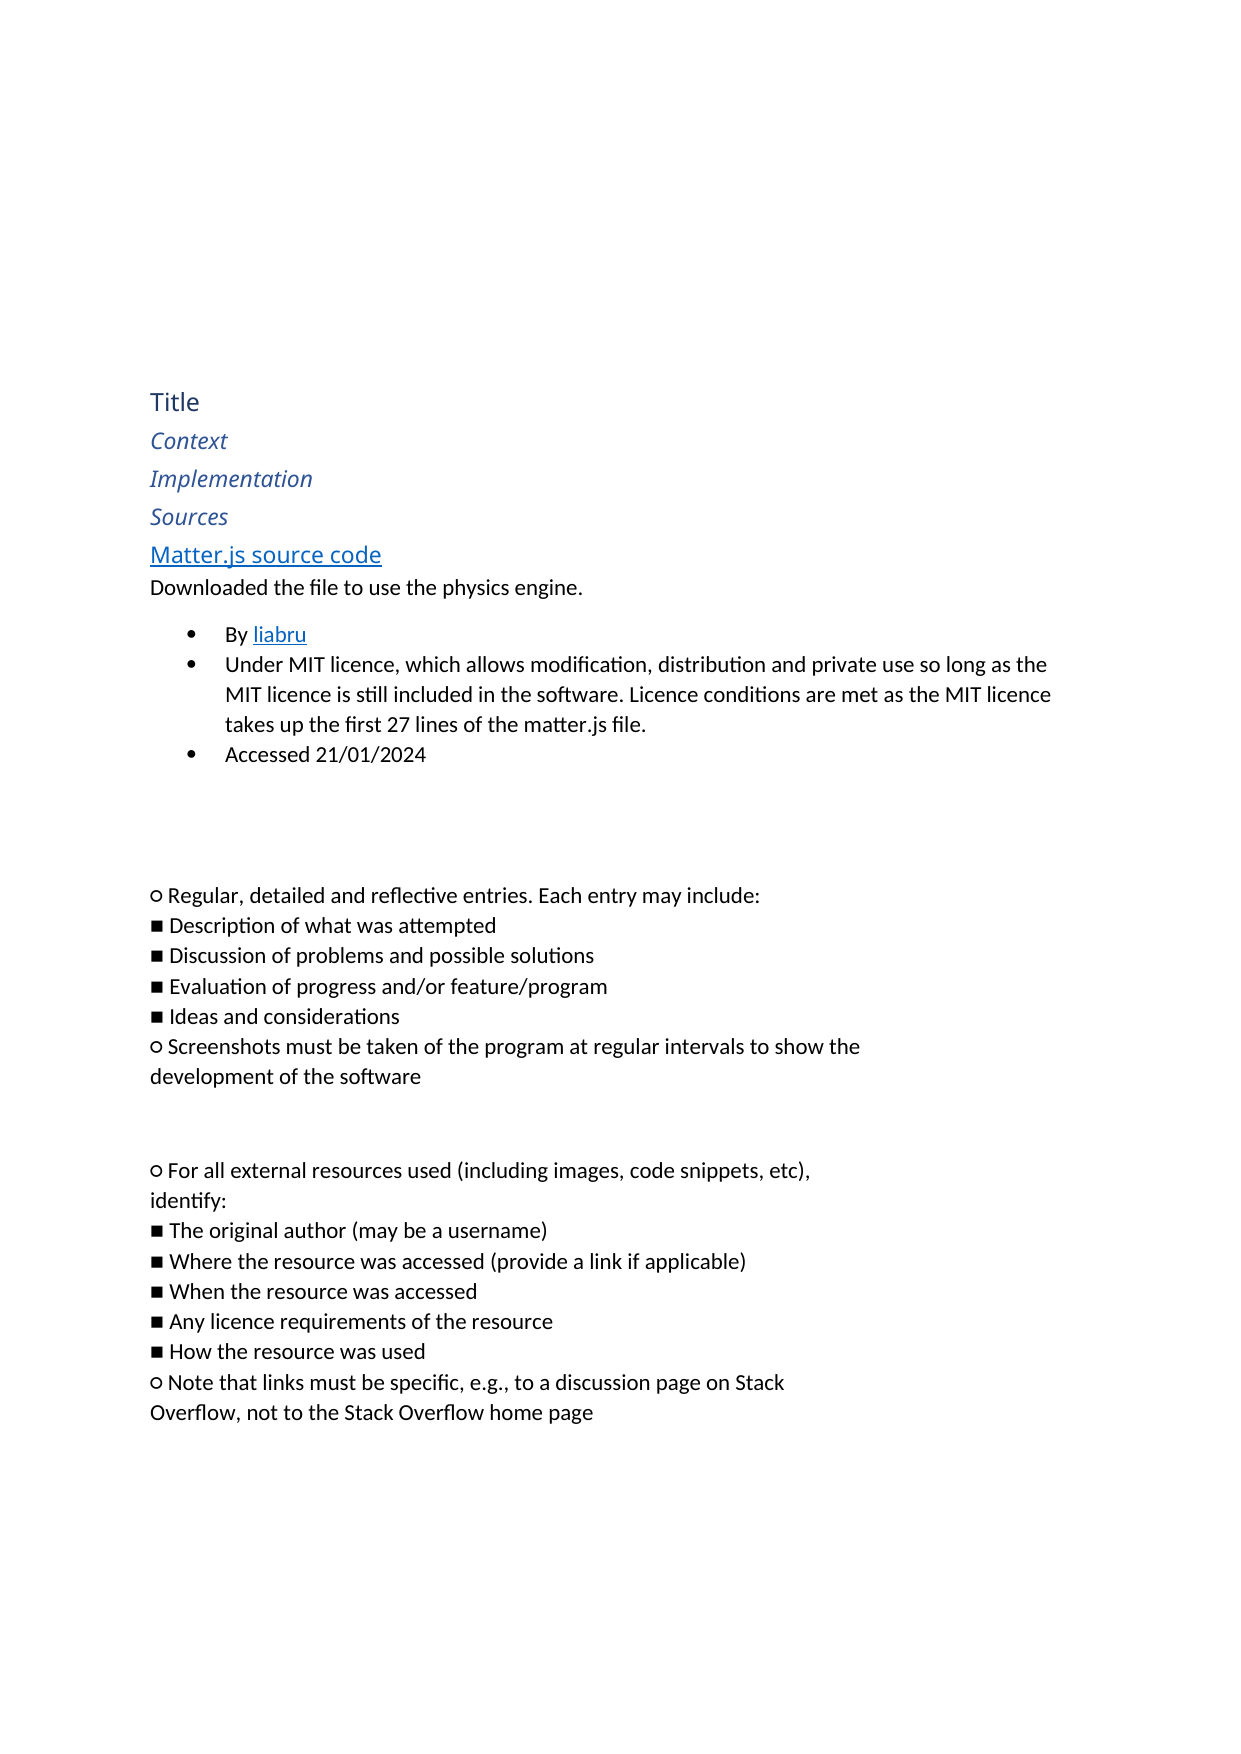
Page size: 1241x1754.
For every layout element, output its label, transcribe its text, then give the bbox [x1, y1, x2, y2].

list Under MIT licence, which allows modification, distribution and private use so long as the MIT licence is still included in the software. Licence conditions are met as the MIT licence takes up the first 27 lines of the matter.js file. [187, 650, 1090, 738]
text Downloaded the file to use the physics engine. [150, 573, 1090, 601]
subtitle Matter.js source code [150, 539, 1090, 570]
subtitle Title [150, 384, 1090, 418]
text ○ Regular, detailed and reflective entries. Each entry may include: ■ Description of what was attempted ■ Discussion of problems and possible solutions ■ Evaluation of progress and/or feature/program ■ Ideas and considerations ○ Screenshots must be taken of the program at regular intervals to show the development of the software [150, 881, 1090, 1090]
subtitle Sources [150, 501, 1090, 532]
text ○ For all external resources used (including images, code snippets, etc), identify: ■ The original author (may be a username) ■ Where the resource was accessed (provide a link if applicable) ■ When the resource was accessed ■ Any licence requirements of the resource ■ How the resource was used ○ Note that links must be specific, e.g., to a discussion page on Stack Overflow, not to the Stack Overflow home page [150, 1156, 1090, 1426]
list By liabru [187, 620, 1090, 648]
list Accessed 21/01/2024 [187, 741, 1090, 768]
subtitle Implementation [150, 463, 1090, 494]
subtitle Context [150, 425, 1090, 457]
